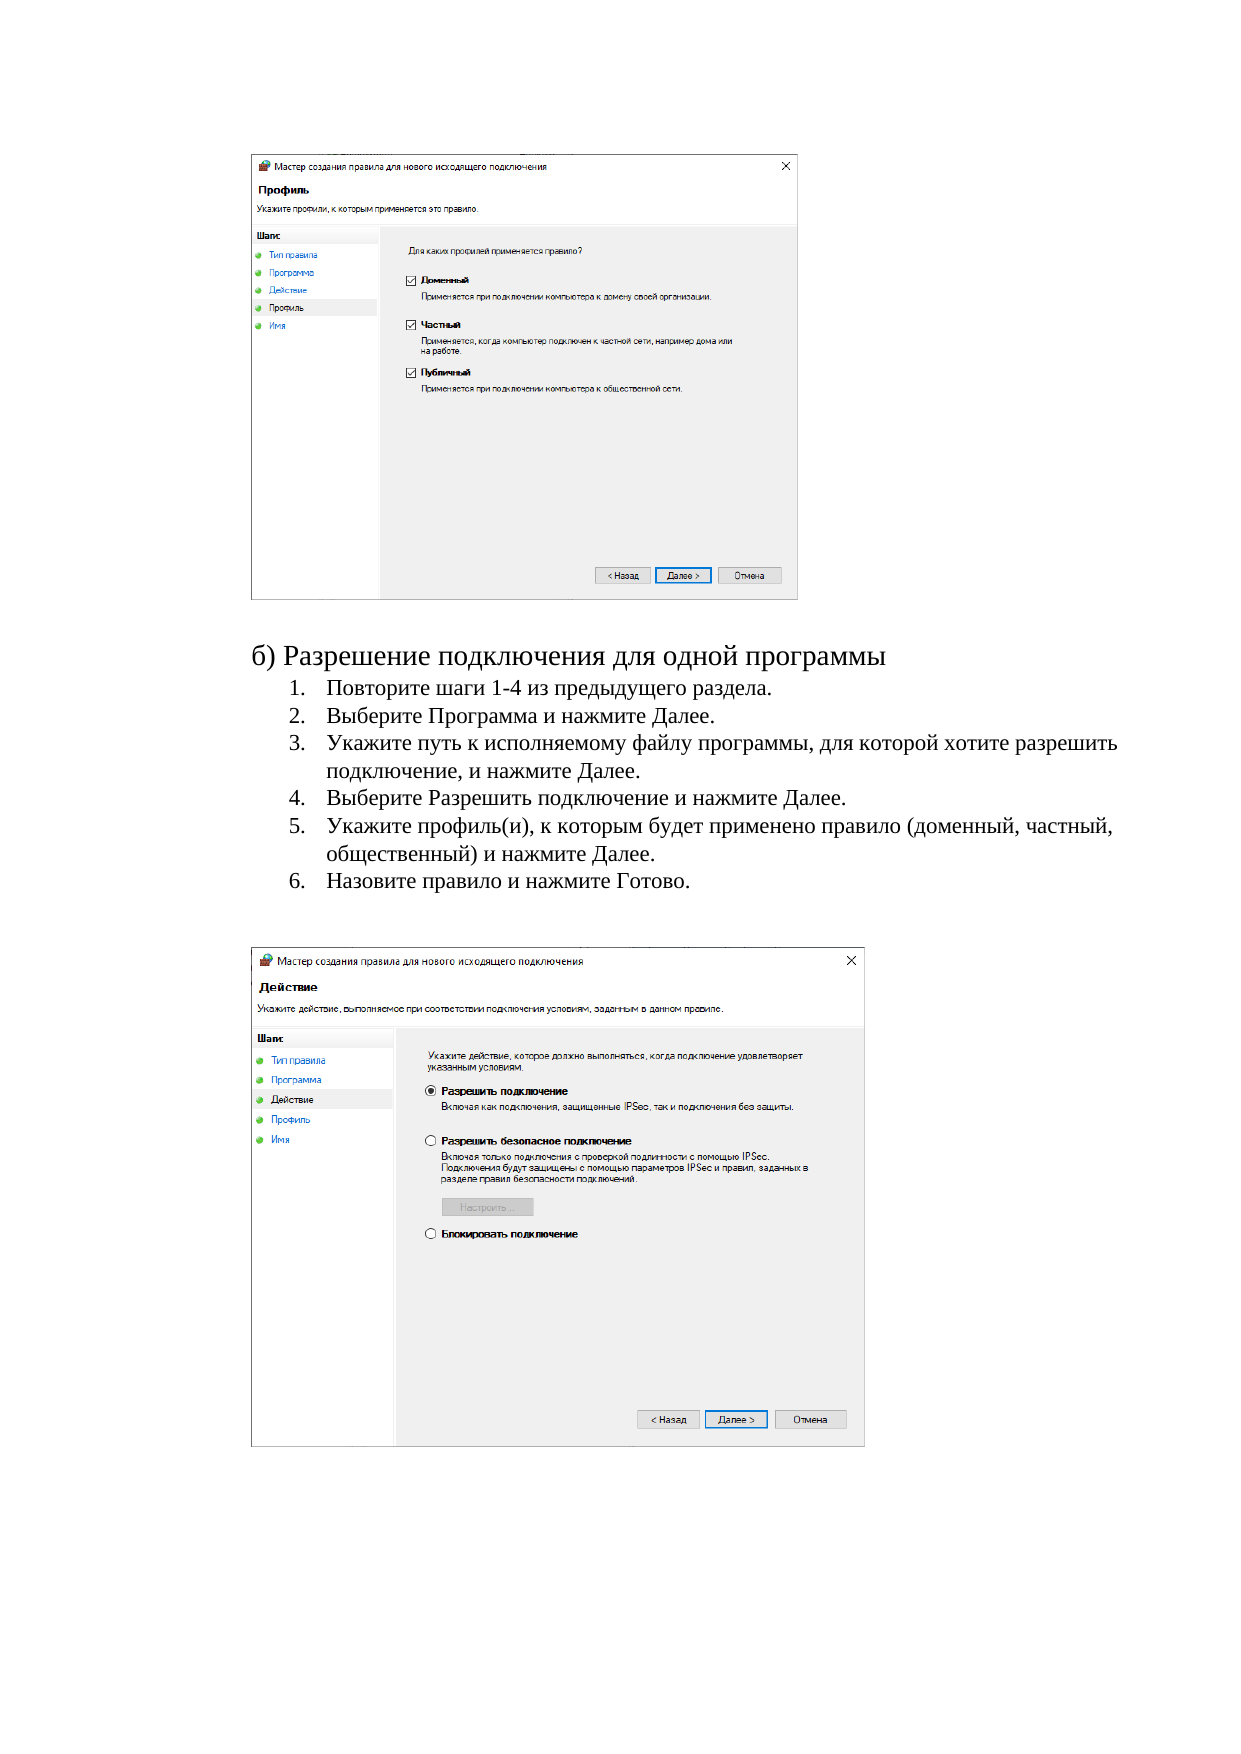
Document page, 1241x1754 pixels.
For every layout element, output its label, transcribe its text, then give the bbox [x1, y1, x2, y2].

list Повторите шаги 1-4 из предыдущего раздела. [288, 674, 1152, 700]
list Укажите путь к исполняемому файлу программы, для которой хотите разрешить подключение, и нажмите Далее. [288, 729, 1152, 783]
list Укажите профиль(и), к которым будет применено правило (доменный, частный, общественный) и нажмите Далее. [288, 812, 1152, 866]
list Назовите правило и нажмите Готово. [288, 867, 1152, 894]
picture [251, 154, 798, 600]
text б) Разрешение подключения для одной программы [177, 638, 1152, 671]
list Выберите Программа и нажмите Далее. [288, 702, 1152, 728]
list Выберите Разрешить подключение и нажмите Далее. [288, 784, 1152, 811]
picture [251, 947, 865, 1447]
